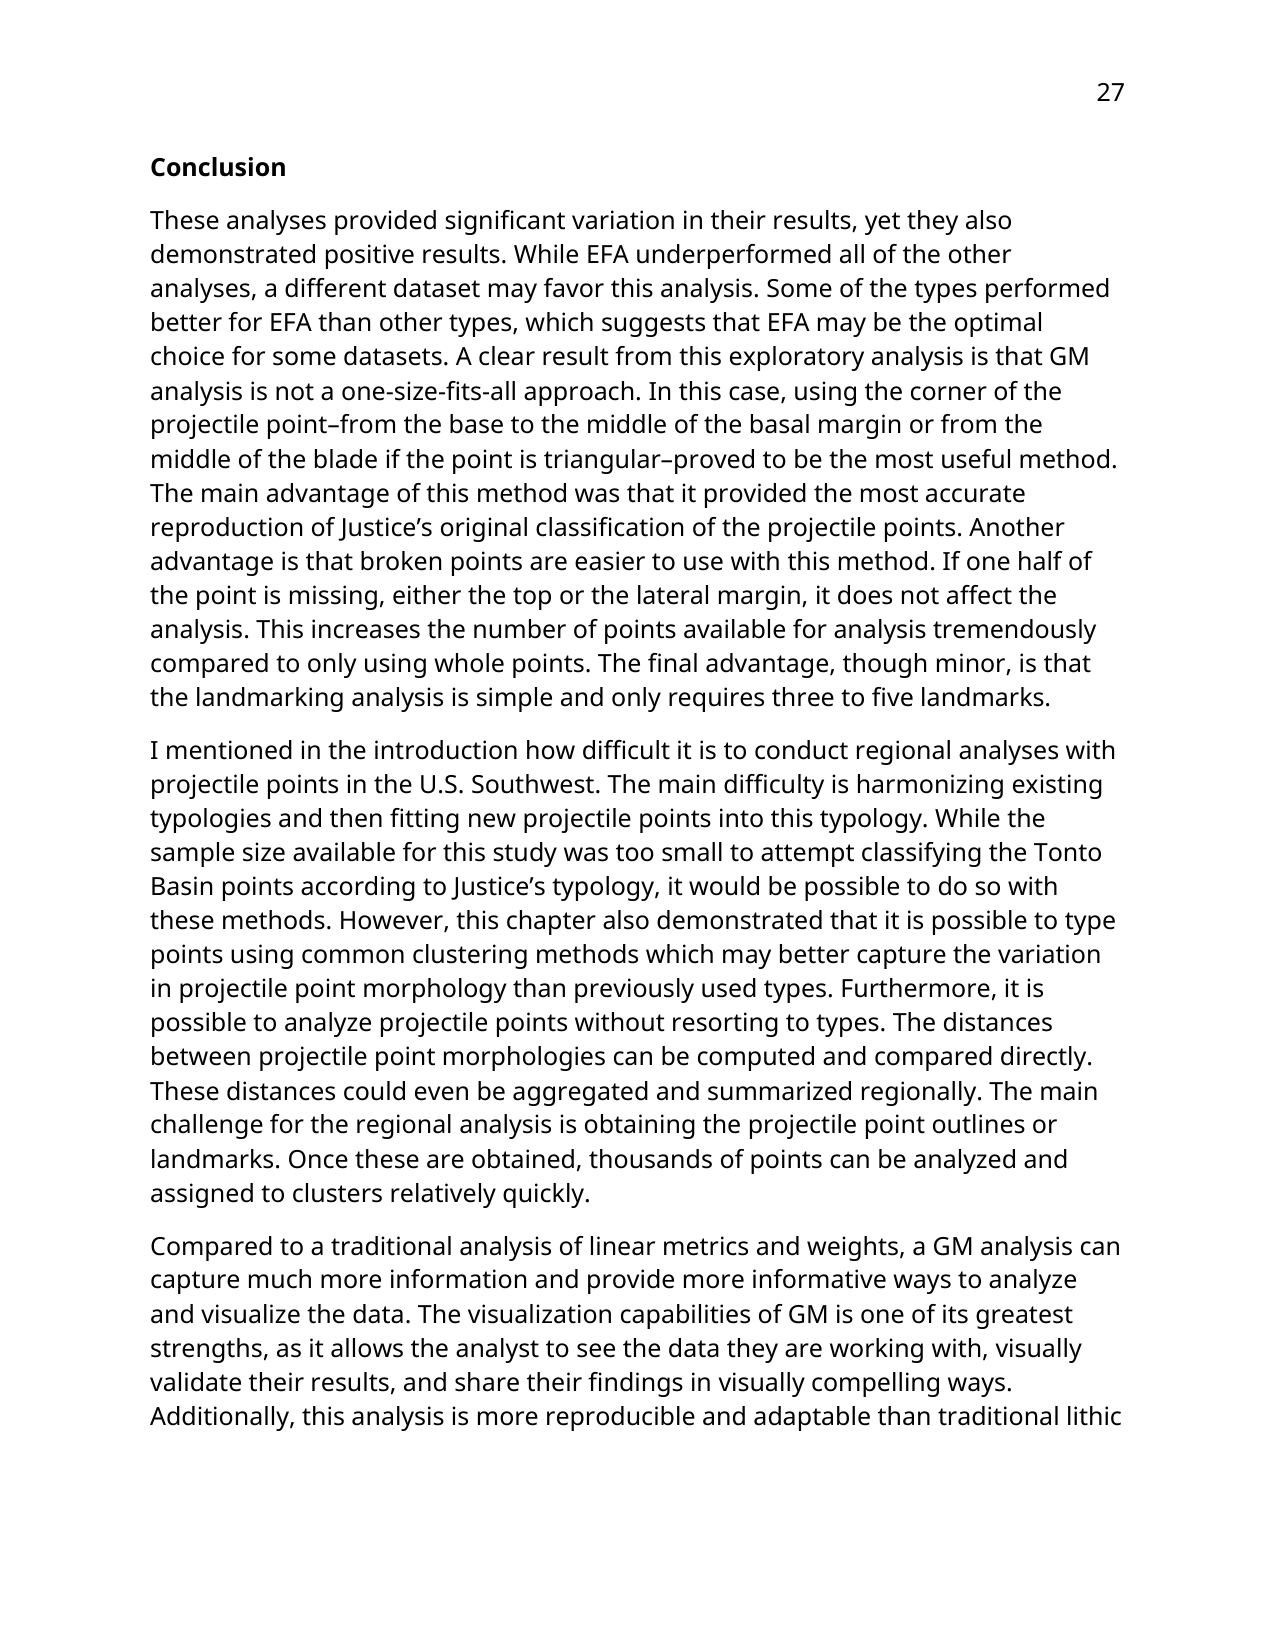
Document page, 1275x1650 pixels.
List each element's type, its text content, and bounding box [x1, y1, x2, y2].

subtitle Conclusion [150, 150, 1125, 184]
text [150, 1228, 1125, 1432]
text These analyses provided significant variation in their results, yet they also demonstrated positive results. While EFA underperformed all of the other analyses, a different dataset may favor this analysis. Some of the types performed better for EFA than other types, which suggests that EFA may be the optimal choice for some datasets. A clear result from this exploratory analysis is that GM analysis is not a one-size-fits-all approach. In this case, using the corner of the projectile point–from the base to the middle of the basal margin or from the middle of the blade if the point is triangular–proved to be the most useful method. The main advantage of this method was that it provided the most accurate reproduction of Justice’s original classification of the projectile points. Another advantage is that broken points are easier to use with this method. If one half of the point is missing, either the top or the lateral margin, it does not affect the analysis. This increases the number of points available for analysis tremendously compared to only using whole points. The final advantage, though minor, is that the landmarking analysis is simple and only requires three to five landmarks. [150, 203, 1125, 714]
text I mentioned in the introduction how difficult it is to conduct regional analyses with projectile points in the U.S. Southwest. The main difficulty is harmonizing existing typologies and then fitting new projectile points into this typology. While the sample size available for this study was too small to attempt classifying the Tonto Basin points according to Justice’s typology, it would be possible to do so with these methods. However, this chapter also demonstrated that it is possible to type points using common clustering methods which may better capture the variation in projectile point morphology than previously used types. Furthermore, it is possible to analyze projectile points without resorting to types. The distances between projectile point morphologies can be computed and compared directly. These distances could even be aggregated and summarized regionally. The main challenge for the regional analysis is obtaining the projectile point outlines or landmarks. Once these are obtained, thousands of points can be analyzed and assigned to clusters relatively quickly. [150, 732, 1125, 1209]
